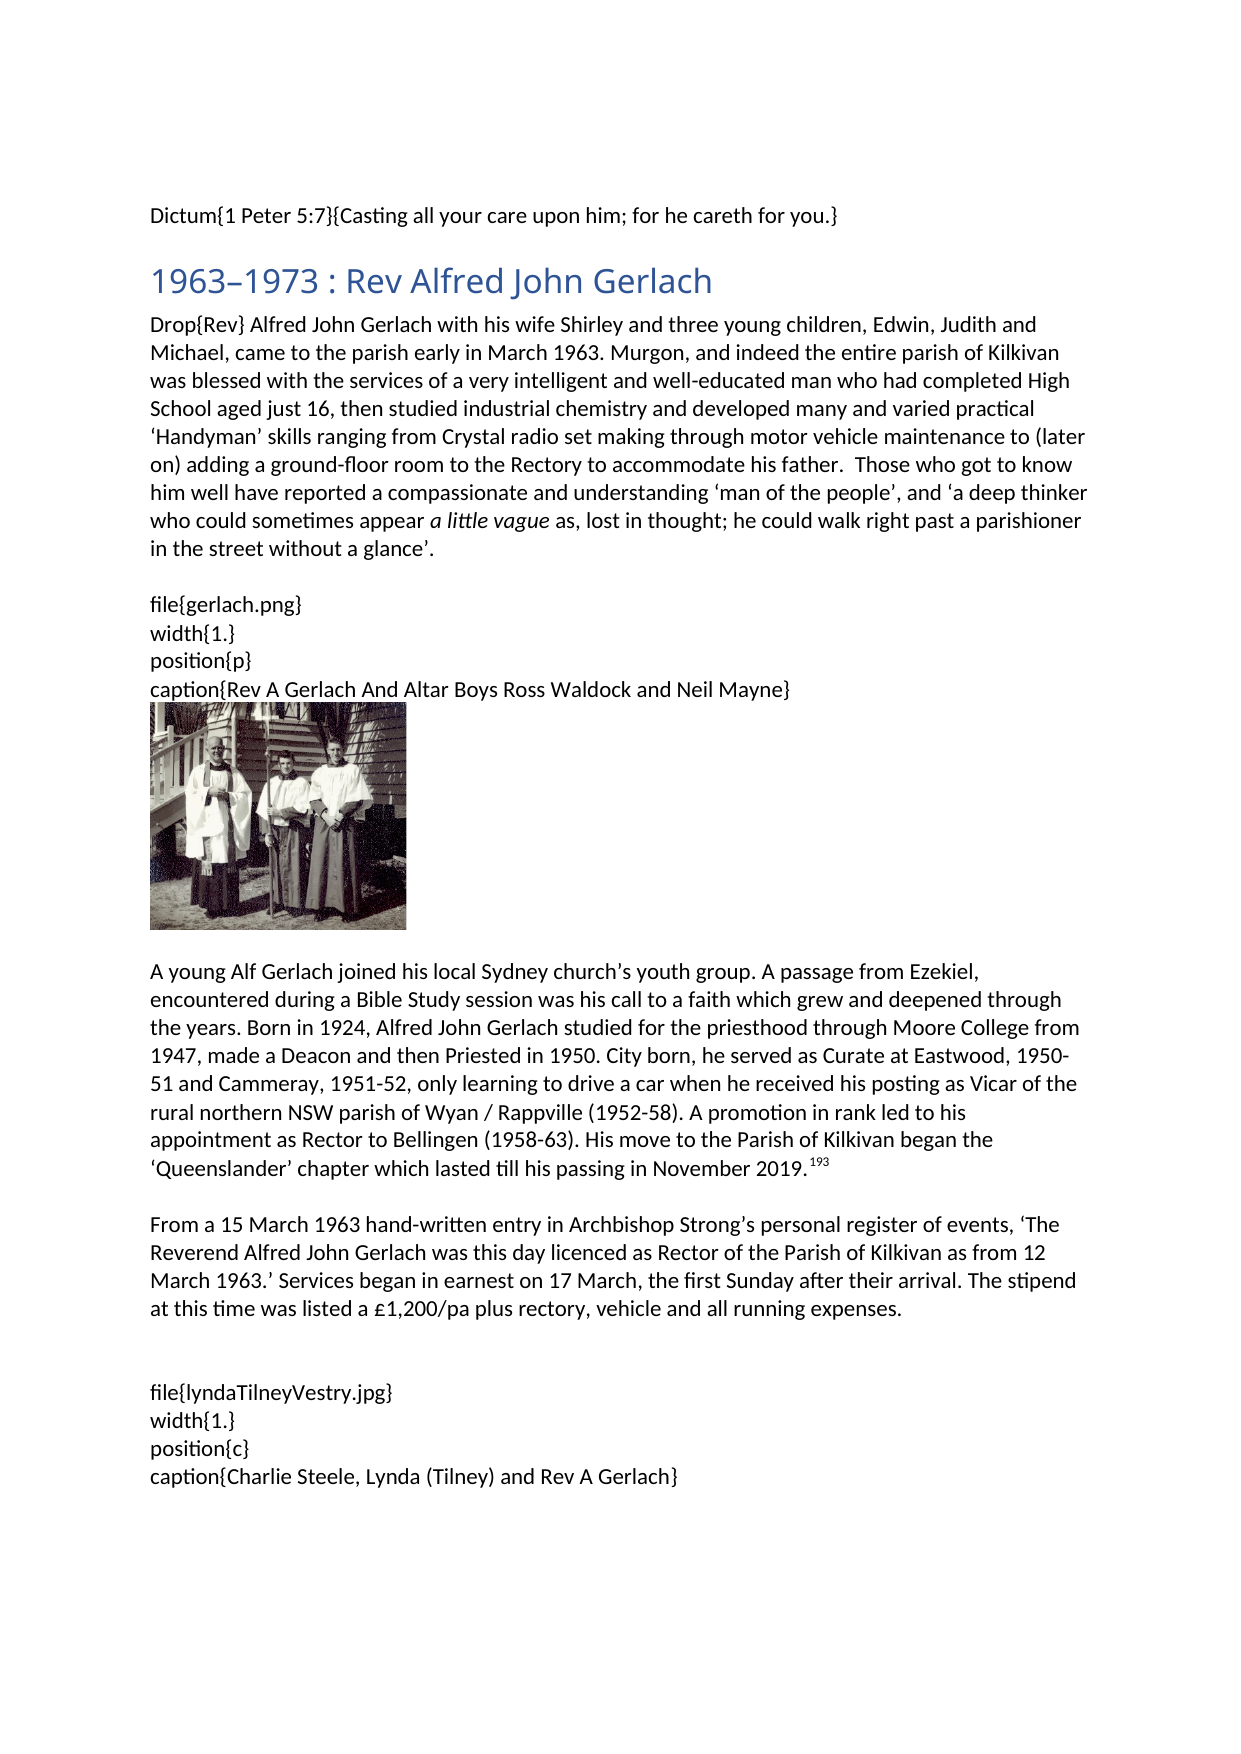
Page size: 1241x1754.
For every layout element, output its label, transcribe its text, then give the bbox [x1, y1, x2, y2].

text width{1.} [150, 1406, 1090, 1434]
text A young Alf Gerlach joined his local Sydney church’s youth group. A passage from Ezekiel, encountered during a Bible Study session was his call to a faith which grew and deepened through the years. Born in 1924, Alfred John Gerlach studied for the priesthood through Moore College from 1947, made a Deacon and then Priested in 1950. City born, he served as Curate at Eastwood, 1950-51 and Cammeray, 1951-52, only learning to drive a car when he received his posting as Vicar of the rural northern NSW parish of Wyan / Rappville (1952-58). A promotion in rank led to his appointment as Rector to Bellingen (1958-63). His move to the Parish of Kilkivan began the ‘Queenslander’ chapter which lasted till his passing in November 2019. [150, 957, 1090, 1182]
subtitle 1963–1973 : Rev Alfred John Gerlach [150, 258, 1090, 304]
text file{gerlach.png} [150, 591, 1090, 619]
text width{1.} [150, 619, 1090, 647]
text position{p} [150, 647, 1090, 675]
text Drop{Rev} Alfred John Gerlach with his wife Shirley and three young children, Edwin, Judith and Michael, came to the parish early in March 1963. Murgon, and indeed the entire parish of Kilkivan was blessed with the services of a very intelligent and well-educated man who had completed High School aged just 16, then studied industrial chemistry and developed many and varied practical ‘Handyman’ skills ranging from Crystal radio set making through motor vehicle maintenance to (later on) adding a ground-floor room to the Rectory to accommodate his father. Those who got to know him well have reported a compassionate and understanding ‘man of the people’, and ‘a deep thinker who could sometimes appear a little vague as, lost in thought; he could walk right past a parishioner in the street without a glance’. [150, 310, 1090, 563]
text From a 15 March 1963 hand-written entry in Archbishop Strong’s personal register of events, ‘The Reverend Alfred John Gerlach was this day licenced as Rector of the Parish of Kilkivan as from 12 March 1963.’ Services began in earnest on 17 March, the first Sunday after their arrival. The stipend at this time was listed a £1,200/pa plus rectory, vehicle and all running expenses. [150, 1210, 1090, 1322]
text caption{Charlie Steele, Lynda (Tilney) and Rev A Gerlach} [150, 1462, 1090, 1490]
text caption{Rev A Gerlach And Altar Boys Ross Waldock and Neil Mayne} [150, 675, 1090, 703]
picture [150, 702, 407, 930]
text file{lyndaTilneyVestry.jpg} [150, 1378, 1090, 1406]
text position{c} [150, 1434, 1090, 1462]
text Dictum{1 Peter 5:7}{Casting all your care upon him; for he careth for you.} [150, 201, 1090, 229]
